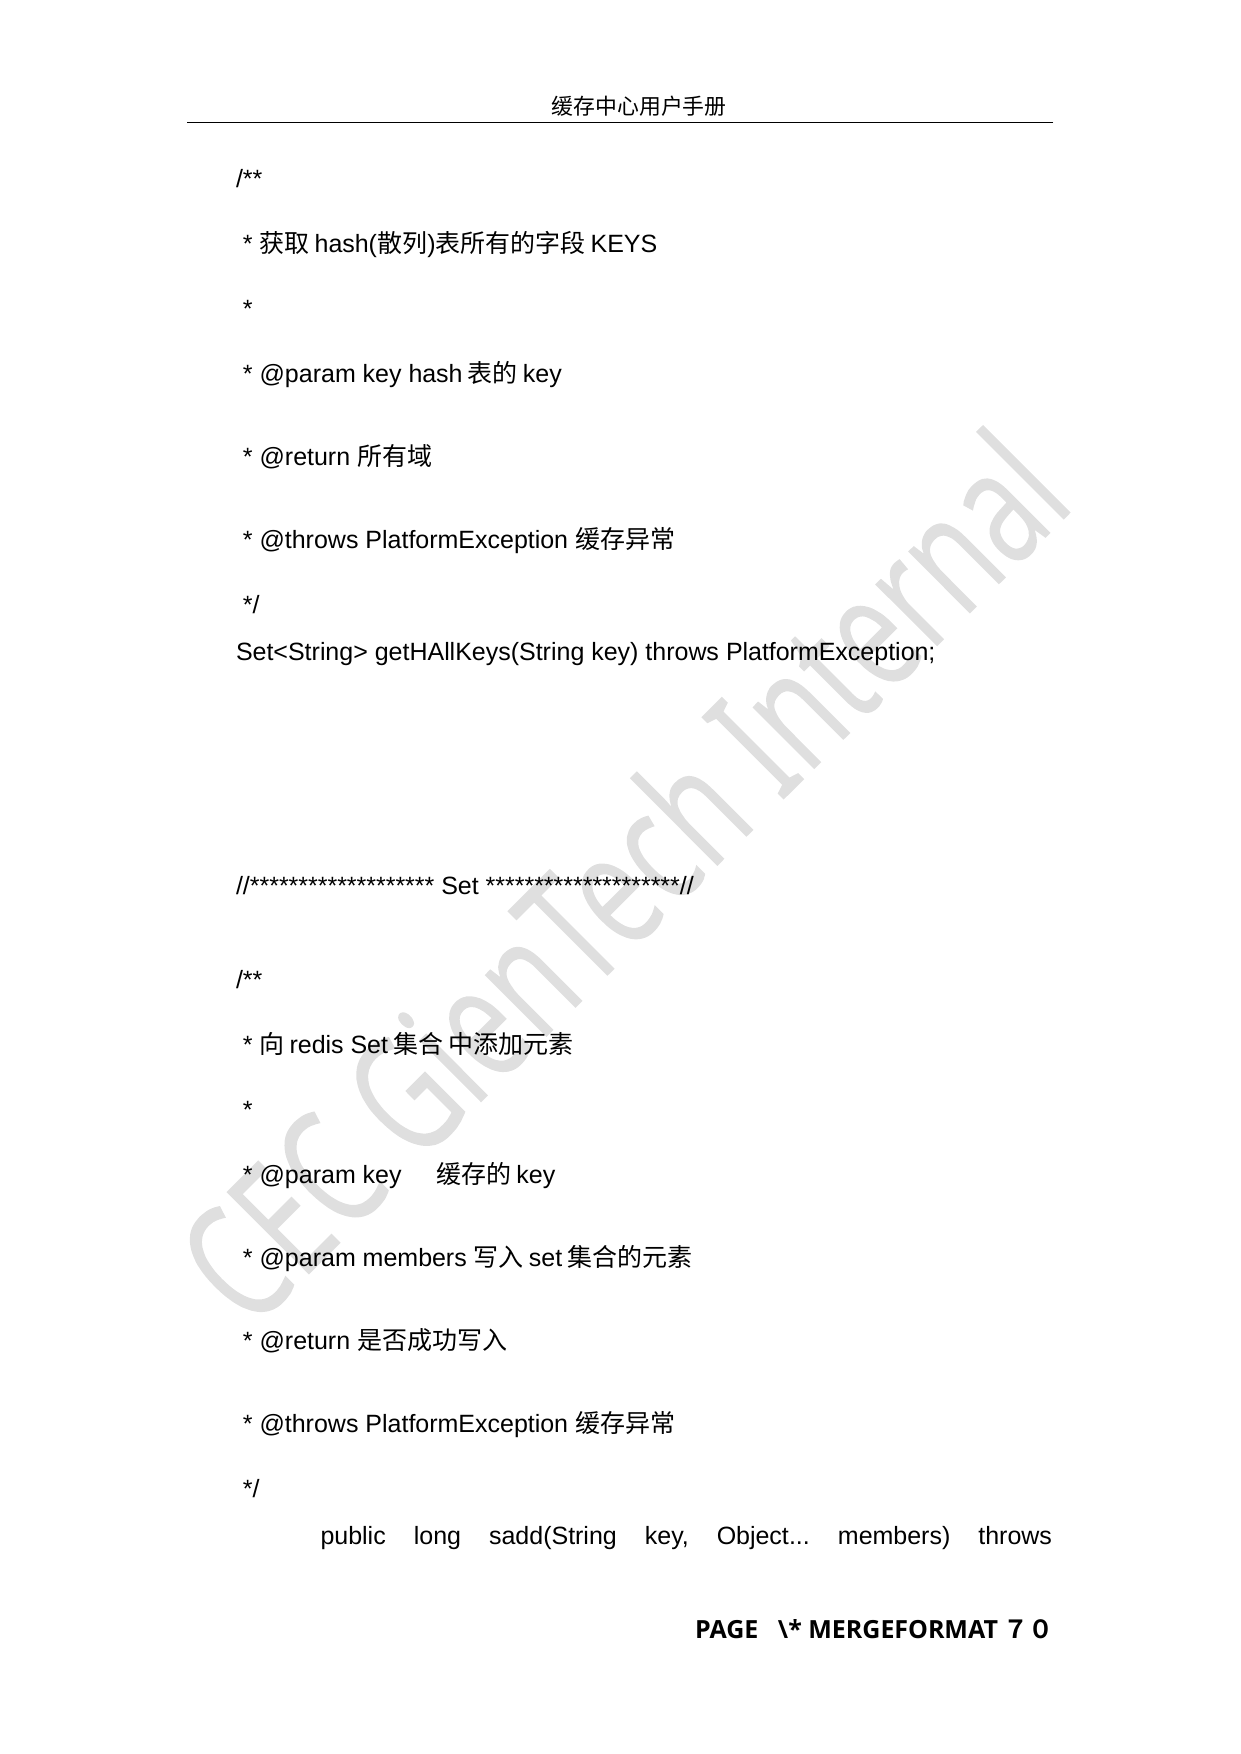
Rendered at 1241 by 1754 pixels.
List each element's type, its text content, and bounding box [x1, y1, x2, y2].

text * @param key hash表的key [187, 339, 1053, 404]
text */ [187, 1473, 1053, 1505]
text * @param key 缓存的key [187, 1140, 1053, 1205]
text * [187, 292, 1053, 324]
text Set<String> getHAllKeys(String key) throws PlatformException; [187, 635, 1053, 668]
text */ [187, 588, 1053, 621]
text /** [187, 162, 1053, 194]
text * @param members 写入set集合的元素 [187, 1223, 1053, 1288]
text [187, 1519, 1053, 1552]
text //******************* Set ********************// [187, 869, 1053, 902]
text /** [187, 963, 1053, 996]
text * 获取hash(散列)表所有的字段KEYS [187, 209, 1053, 274]
text * @throws PlatformException 缓存异常 [187, 505, 1053, 570]
text * 向redis Set集合 中添加元素 [187, 1010, 1053, 1075]
text * @return 是否成功写入 [187, 1306, 1053, 1371]
text * @throws PlatformException 缓存异常 [187, 1389, 1053, 1454]
text * [187, 1093, 1053, 1126]
text * @return 所有域 [187, 422, 1053, 487]
